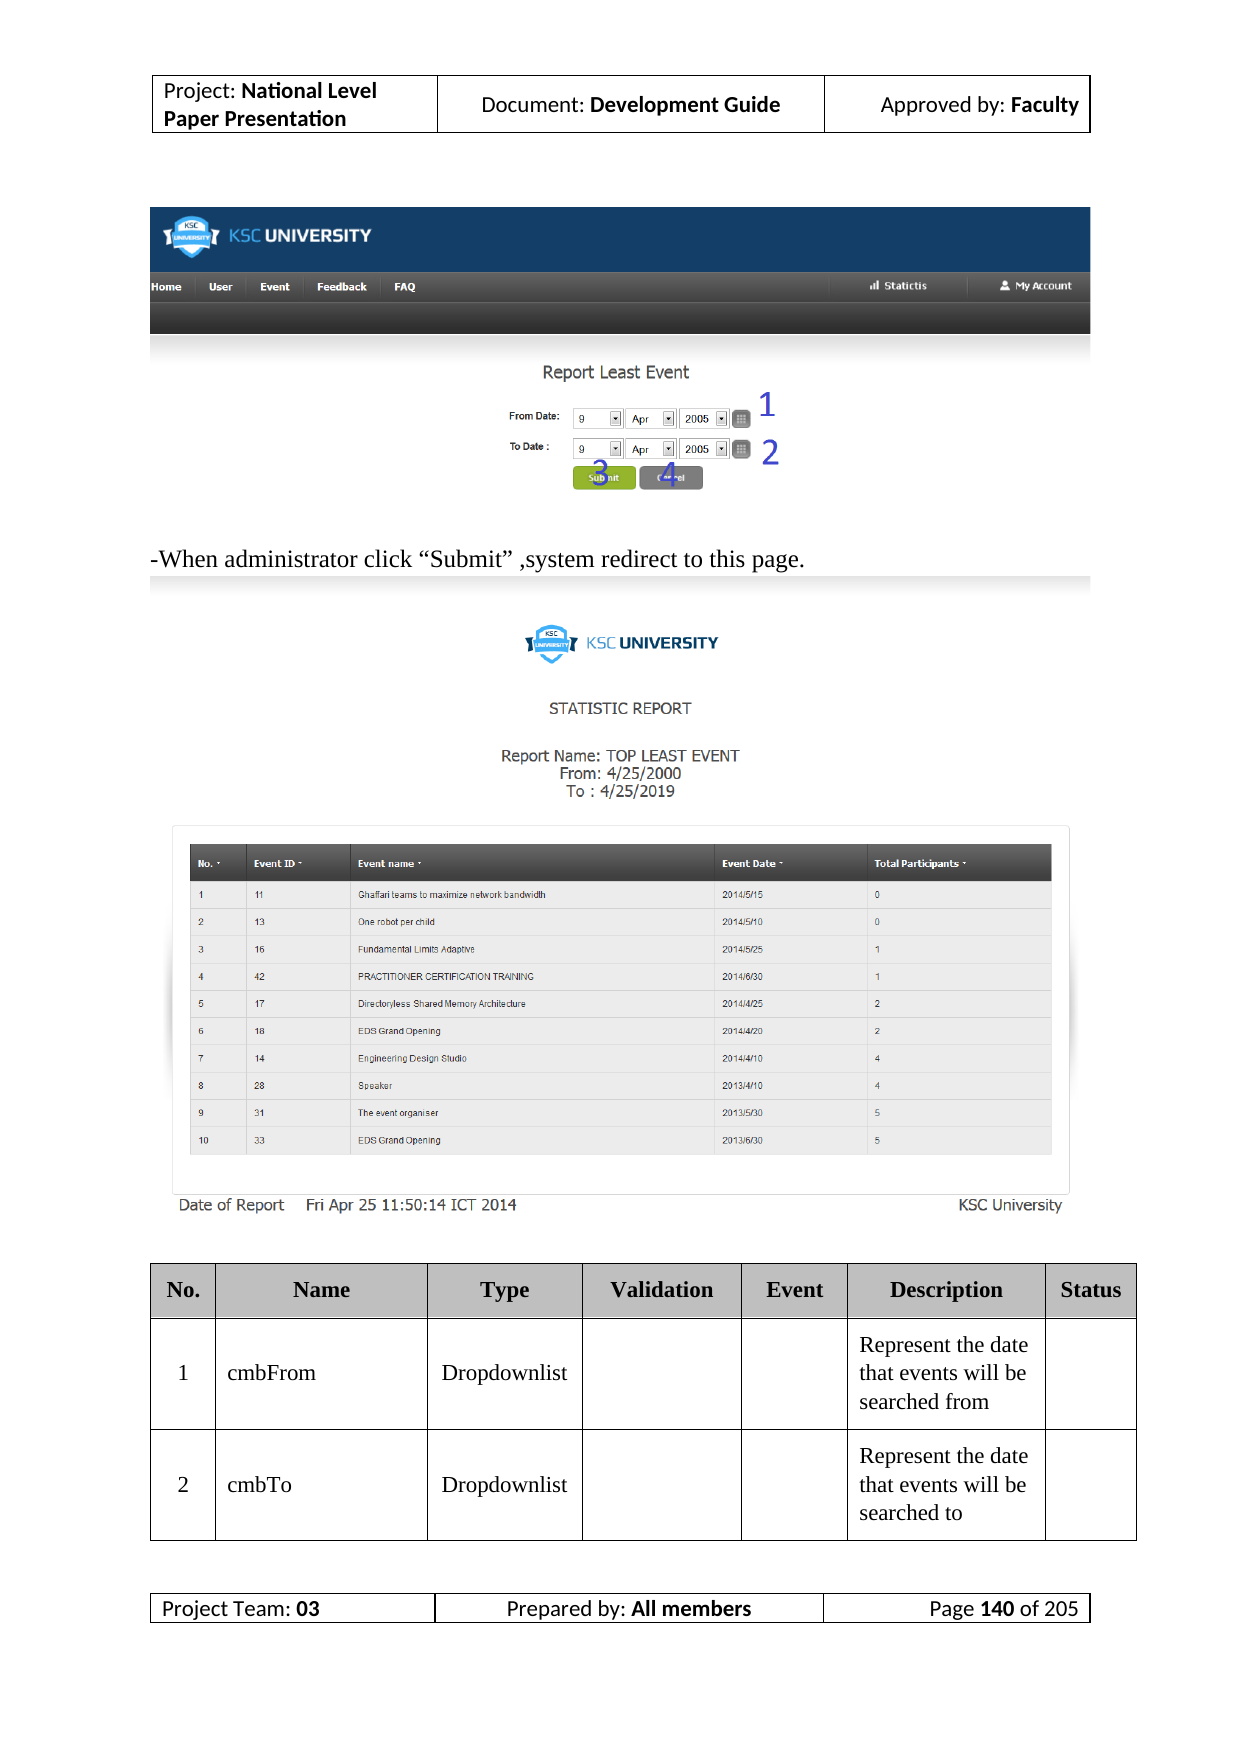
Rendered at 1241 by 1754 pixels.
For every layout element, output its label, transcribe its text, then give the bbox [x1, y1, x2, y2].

picture [150, 576, 1091, 1247]
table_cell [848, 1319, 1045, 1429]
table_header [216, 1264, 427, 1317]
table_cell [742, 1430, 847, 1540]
picture [150, 207, 1091, 540]
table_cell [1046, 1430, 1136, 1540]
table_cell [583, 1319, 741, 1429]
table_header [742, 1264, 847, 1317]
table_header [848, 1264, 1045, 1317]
list -When administrator click “Submit” ,system redirect to this page. [150, 544, 1090, 572]
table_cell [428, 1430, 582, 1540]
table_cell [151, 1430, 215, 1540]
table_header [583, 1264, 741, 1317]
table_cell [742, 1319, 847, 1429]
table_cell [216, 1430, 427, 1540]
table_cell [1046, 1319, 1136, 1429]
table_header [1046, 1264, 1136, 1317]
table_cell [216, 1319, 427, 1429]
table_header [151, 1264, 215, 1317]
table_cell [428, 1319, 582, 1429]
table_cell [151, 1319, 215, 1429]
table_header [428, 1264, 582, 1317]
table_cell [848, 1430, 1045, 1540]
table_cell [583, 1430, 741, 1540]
